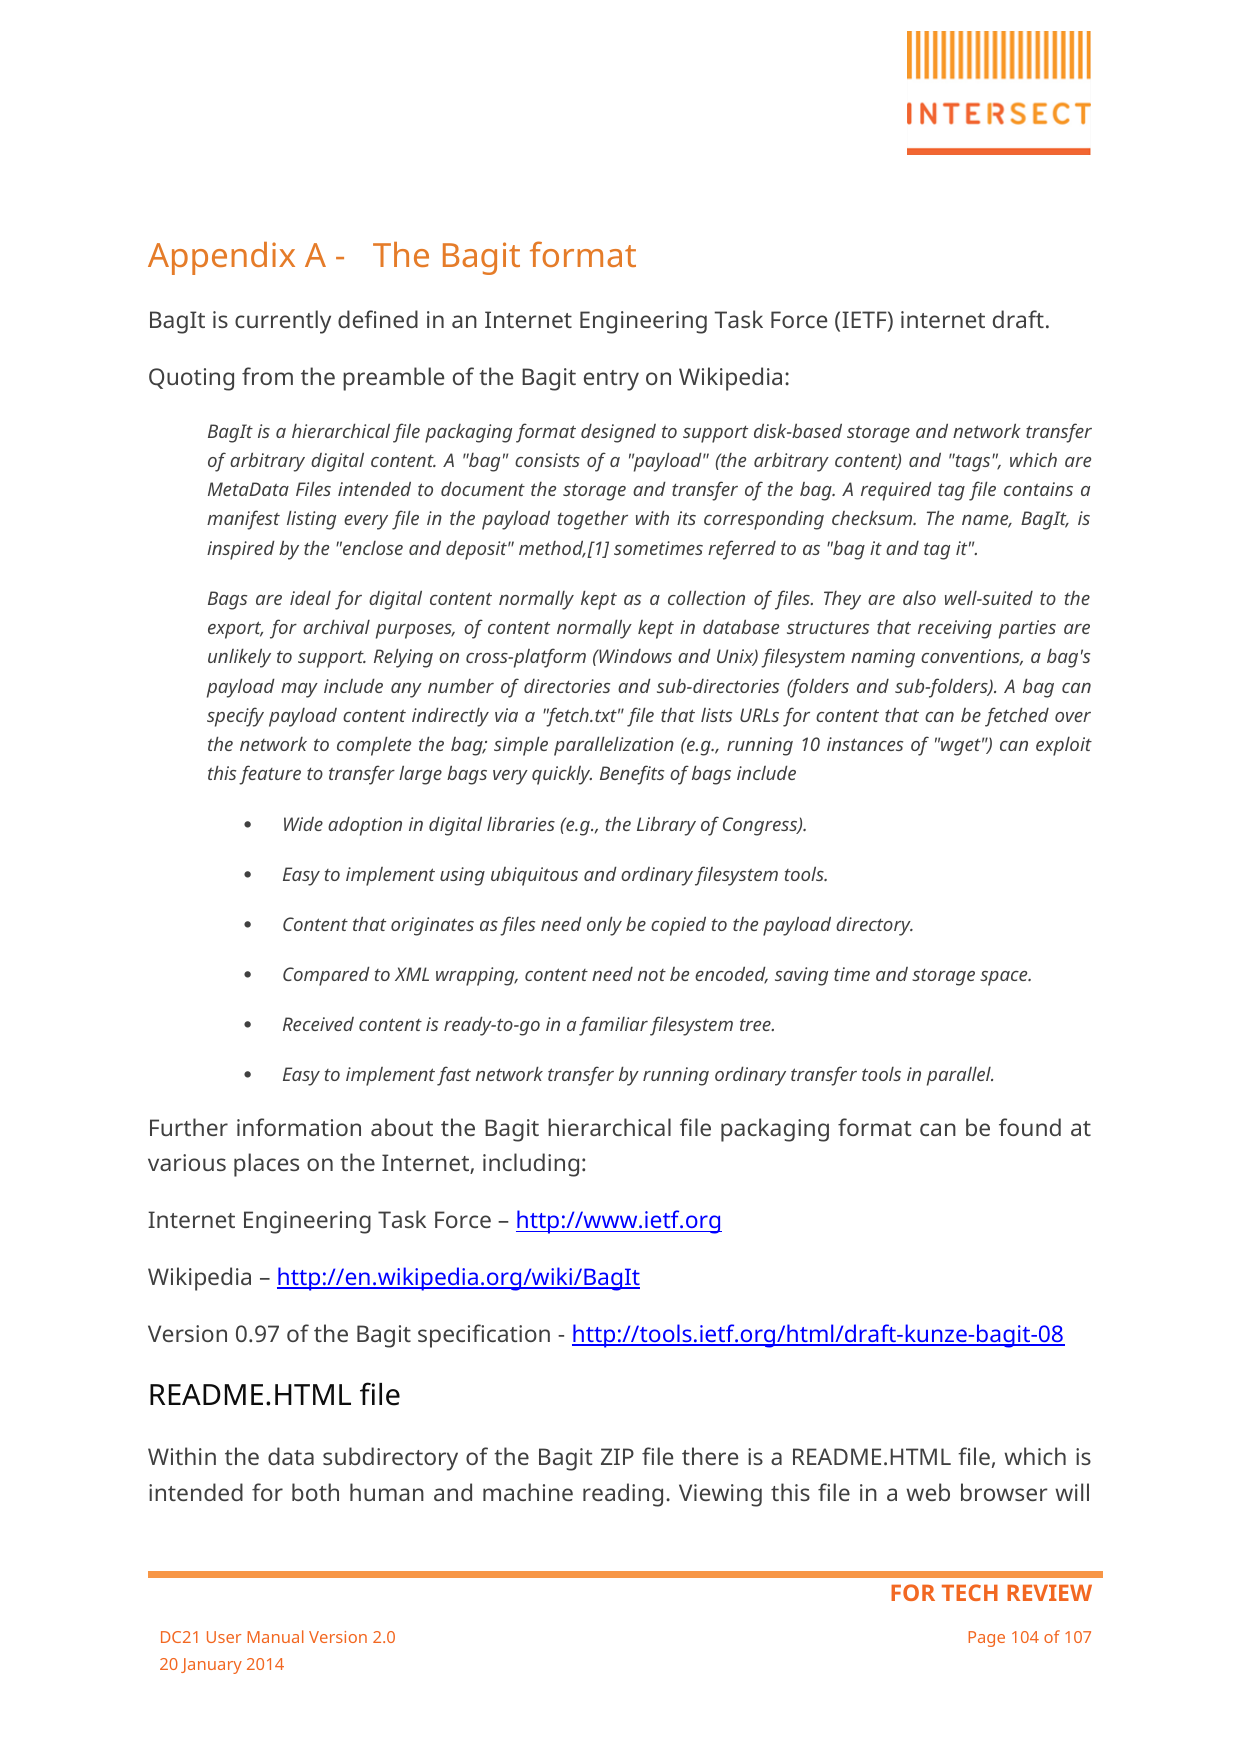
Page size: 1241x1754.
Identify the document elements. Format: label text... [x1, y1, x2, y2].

list Compared to XML wrapping, content need not be encoded, saving time and storage space. [244, 961, 1092, 987]
text The Bagit format [148, 231, 1092, 277]
list Easy to implement using ubiquitous and ordinary filesystem tools. [244, 861, 1092, 886]
list Wide adoption in digital libraries (e.g., the Library of Congress). [244, 811, 1092, 836]
subtitle README.HTML file [148, 1374, 1092, 1414]
text Further information about the Bagit hierarchical file packaging format can be found at various places on the Internet, including: [148, 1111, 1092, 1179]
text BagIt is currently defined in an Internet Engineering Task Force (IETF) internet draft. [148, 304, 1092, 336]
text Bags are ideal for digital content normally kept as a collection of files. They are also well-suited to the export, for archival purposes, of content normally kept in database structures that receiving parties are unlikely to support. Relying on cross-platform (Windows and Unix) filesystem naming conventions, a bag's payload may include any number of directories and sub-directories (folders and sub-folders). A bag can specify payload content indirectly via a "fetch.txt" file that lists URLs for content that can be fetched over the network to complete the bag; simple parallelization (e.g., running 10 instances of "wget") can exploit this feature to transfer large bags very quickly. Benefits of bags include [207, 585, 1092, 786]
list Easy to implement fast network transfer by running ordinary transfer tools in parallel. [244, 1061, 1092, 1087]
text Quoting from the preamble of the Bagit entry on Wikipedia: [148, 361, 1092, 392]
text BagIt is a hierarchical file packaging format designed to support disk-based storage and network transfer of arbitrary digital content. A "bag" consists of a "payload" (the arbitrary content) and "tags", which are MetaData Files intended to document the storage and transfer of the bag. A required tag file contains a manifest listing every file in the payload together with its corresponding checksum. The name, BagIt, is inspired by the "enclose and deposit" method,[1] sometimes referred to as "bag it and tag it". [207, 418, 1092, 561]
picture [905, 29, 1093, 157]
list Content that originates as files need only be copied to the payload directory. [244, 911, 1092, 937]
list Received content is ready-to-go in a familiar filesystem tree. [244, 1011, 1092, 1037]
text Wikipedia – http://en.wikipedia.org/wiki/BagIt [148, 1261, 1092, 1292]
text Version 0.97 of the Bagit specification - http://tools.ietf.org/html/draft-kunze-bagit-08 [148, 1318, 1092, 1349]
text Internet Engineering Task Force – http://www.ietf.org [148, 1204, 1092, 1235]
